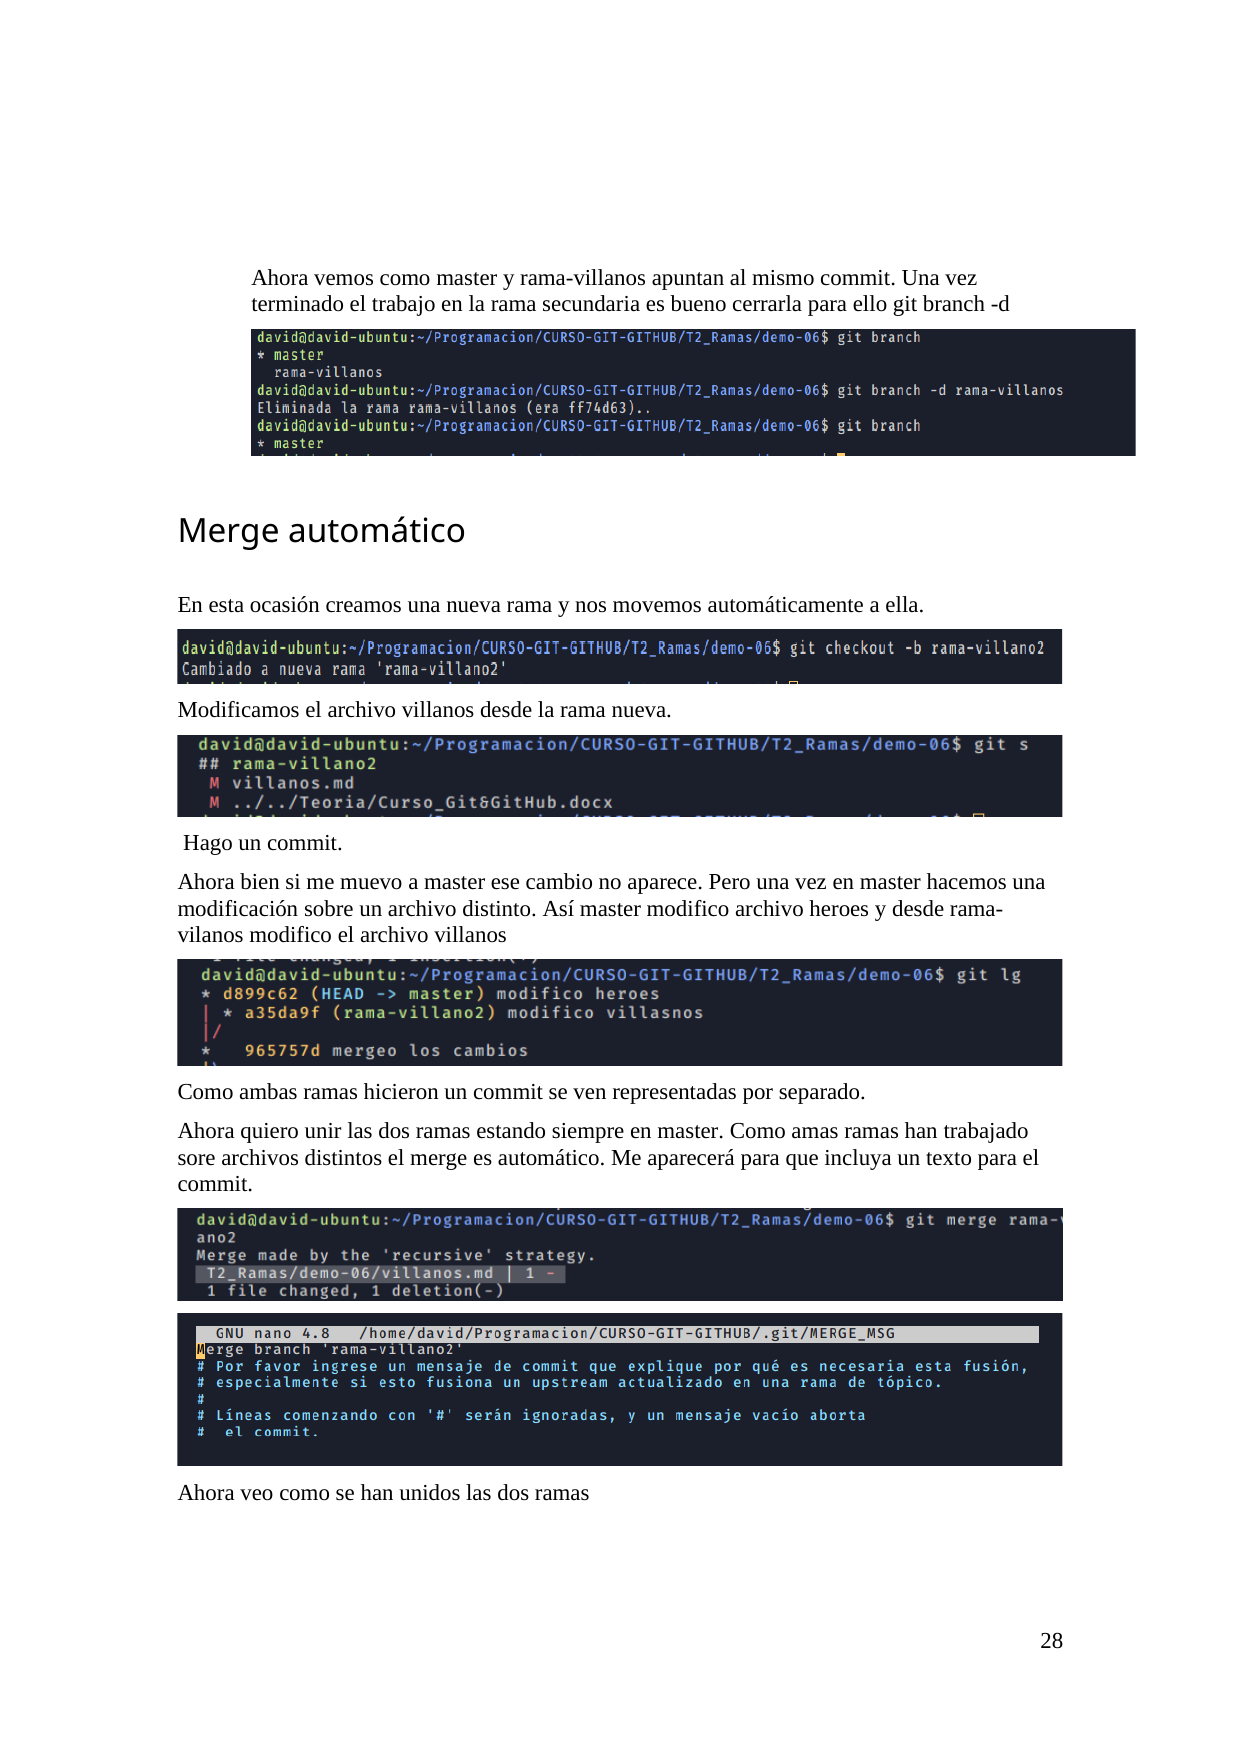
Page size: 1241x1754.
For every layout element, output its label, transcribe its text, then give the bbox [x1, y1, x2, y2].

list Ahora vemos como master y rama-villanos apuntan al mismo commit. Una vez terminado el trabajo en la rama secundaria es bueno cerrarla para ello git branch -d [251, 264, 1063, 317]
picture [251, 329, 1136, 456]
picture [177, 959, 1063, 1066]
picture [177, 1313, 1063, 1466]
text Ahora quiero unir las dos ramas estando siempre en master. Como amas ramas han trabajado sore archivos distintos el merge es automático. Me aparecerá para que incluya un texto para el commit. [177, 1117, 1063, 1196]
text En esta ocasión creamos una nueva rama y nos movemos automáticamente a ella. [177, 591, 1063, 617]
text Modificamos el archivo villanos desde la rama nueva. [177, 696, 1063, 723]
text Ahora bien si me muevo a master ese cambio no aparece. Pero una vez en master hacemos una modificación sobre un archivo distinto. Así master modifico archivo heroes y desde rama-vilanos modifico el archivo villanos [177, 868, 1063, 947]
text Ahora veo como se han unidos las dos ramas [177, 1478, 1063, 1505]
picture [177, 629, 1063, 684]
text Como ambas ramas hicieron un commit se ven representadas por separado. [177, 1078, 1063, 1105]
picture [177, 735, 1063, 817]
text Hago un commit. [177, 829, 1063, 856]
subtitle Merge automático [177, 507, 1063, 552]
picture [177, 1208, 1063, 1301]
